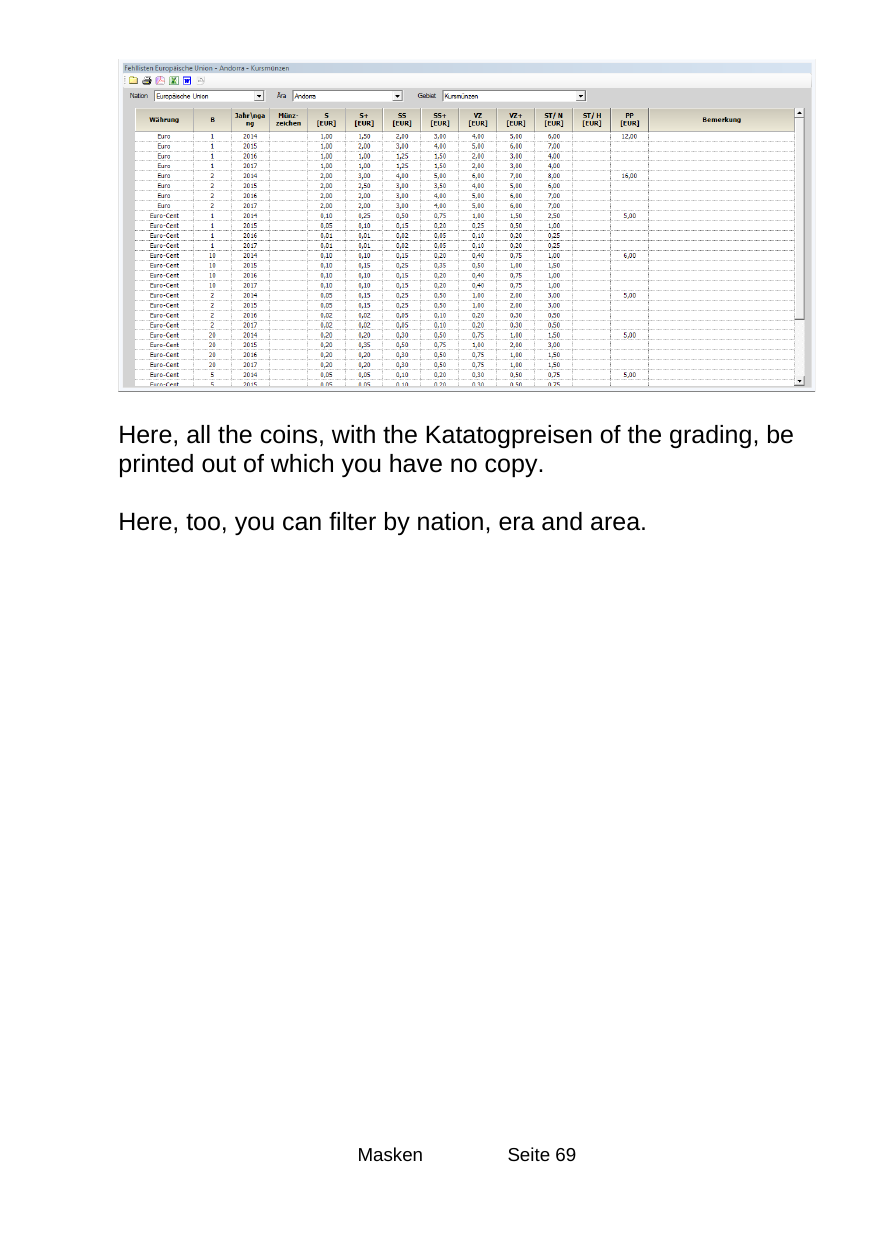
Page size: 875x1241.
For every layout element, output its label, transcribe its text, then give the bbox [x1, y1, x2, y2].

text Here, too, you can filter by nation, era and area. [118, 507, 815, 536]
picture [118, 59, 815, 392]
text Here, all the coins, with the Katatogpreisen of the grading, be printed out of which you have no copy. [118, 421, 815, 478]
